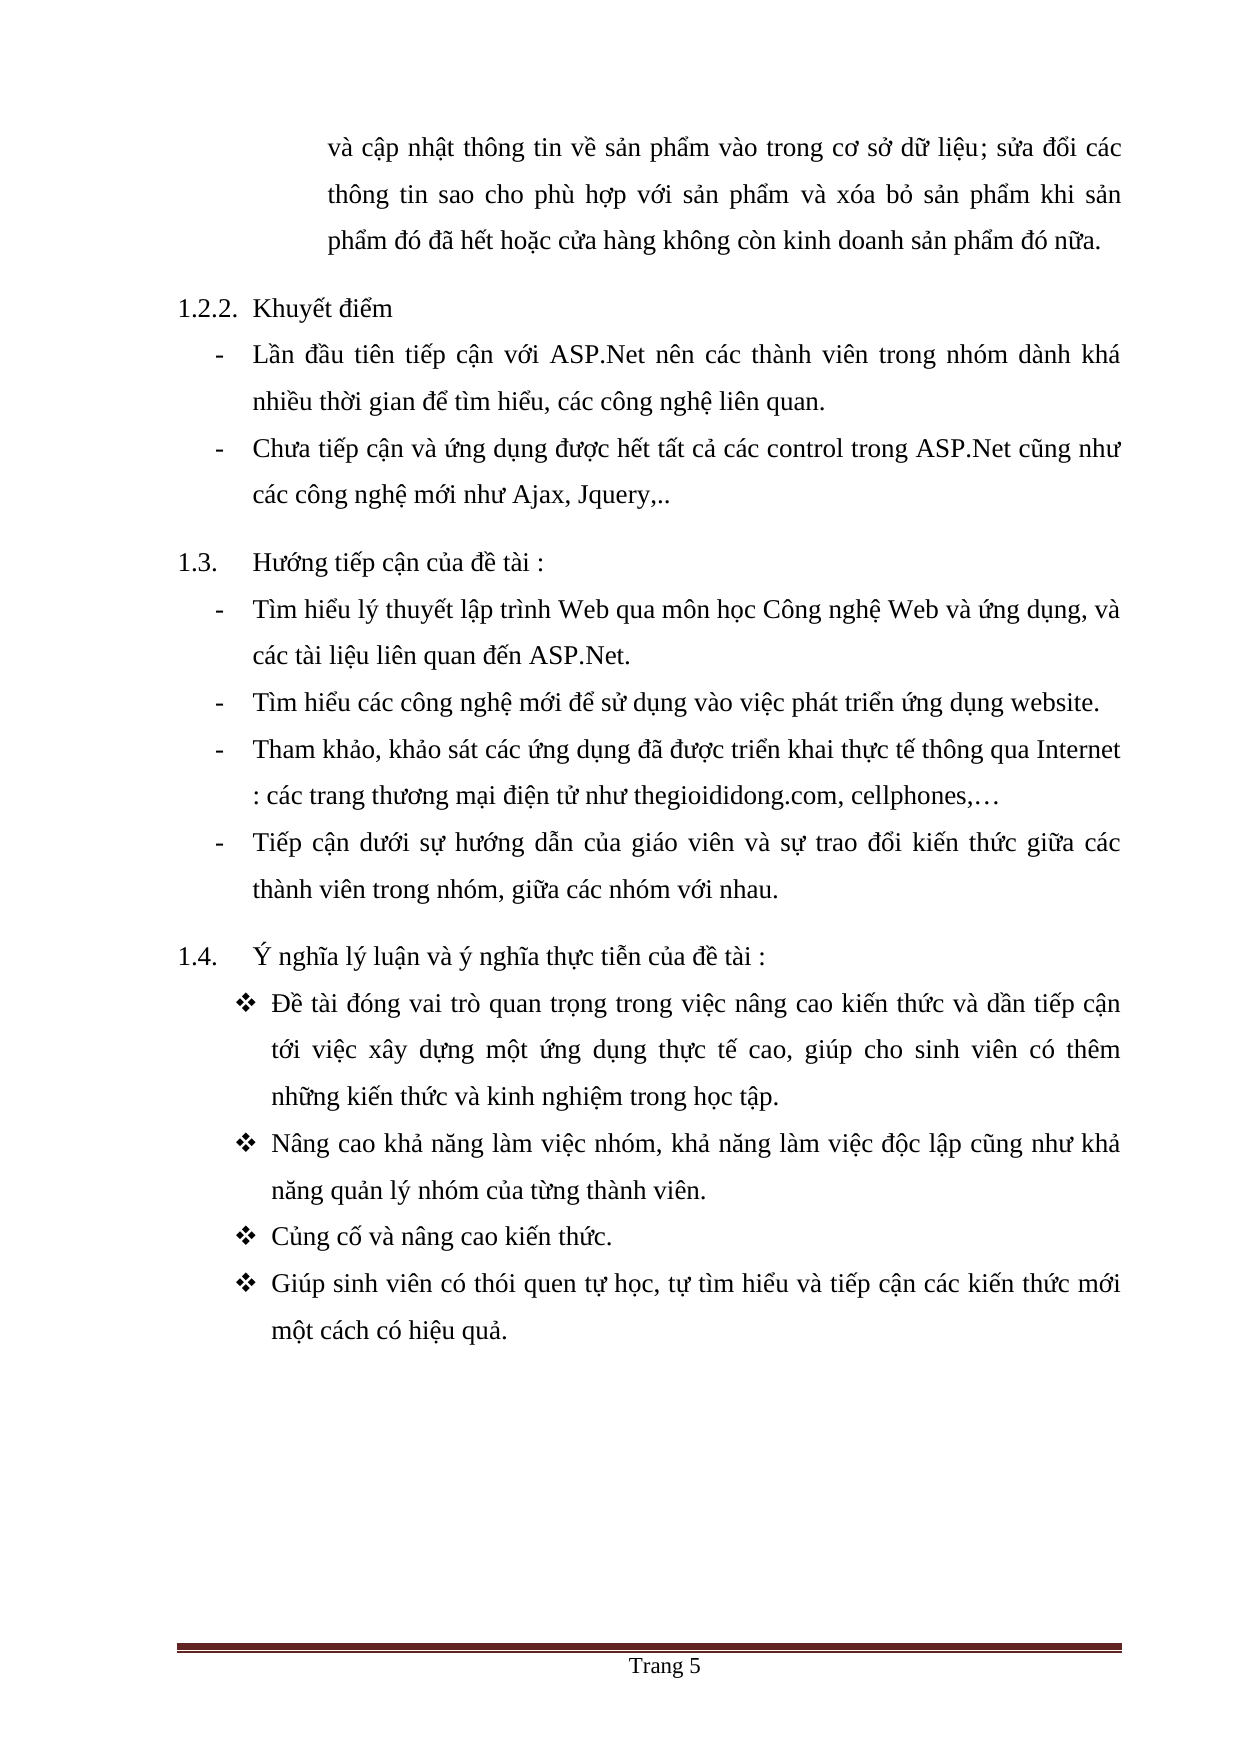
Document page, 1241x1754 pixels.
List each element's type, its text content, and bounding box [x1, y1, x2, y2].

list Giúp sinh viên có thói quen tự học, tự tìm hiểu và tiếp cận các kiến thức mới một cách có hiệu quả. [233, 1267, 1122, 1345]
list Tiếp cận dưới sự hướng dẫn của giáo viên và sự trao đổi kiến thức giữa các thành viên trong nhóm, giữa các nhóm với nhau. [215, 826, 1122, 904]
subtitle Hướng tiếp cận của đề tài : [177, 546, 1122, 577]
list Củng cố và nâng cao kiến thức. [233, 1220, 1122, 1252]
list Lần đầu tiên tiếp cận với ASP.Net nên các thành viên trong nhóm dành khá nhiều thời gian để tìm hiểu, các công nghệ liên quan. [215, 338, 1122, 416]
list Đề tài đóng vai trò quan trọng trong việc nâng cao kiến thức và dần tiếp cận tới việc xây dựng một ứng dụng thực tế cao, giúp cho sinh viên có thêm những kiến thức và kinh nghiệm trong học tập. [233, 987, 1122, 1111]
list Tham khảo, khảo sát các ứng dụng đã được triển khai thực tế thông qua Internet : các trang thương mại điện tử như thegioididong.com, cellphones,… [215, 733, 1122, 811]
list Tìm hiểu lý thuyết lập trình Web qua môn học Công nghệ Web và ứng dụng, và các tài liệu liên quan đến ASP.Net. [215, 593, 1122, 671]
list Tìm hiểu các công nghệ mới để sử dụng vào việc phát triển ứng dụng website. [215, 686, 1122, 717]
subtitle Ý nghĩa lý luận và ý nghĩa thực tiễn của đề tài : [177, 940, 1122, 971]
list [299, 131, 1122, 256]
subtitle Khuyết điểm [177, 292, 1122, 323]
list Chưa tiếp cận và ứng dụng được hết tất cả các control trong ASP.Net cũng như các công nghệ mới như Ajax, Jquery,.. [215, 432, 1122, 510]
list Nâng cao khả năng làm việc nhóm, khả năng làm việc độc lập cũng như khả năng quản lý nhóm của từng thành viên. [233, 1127, 1122, 1205]
